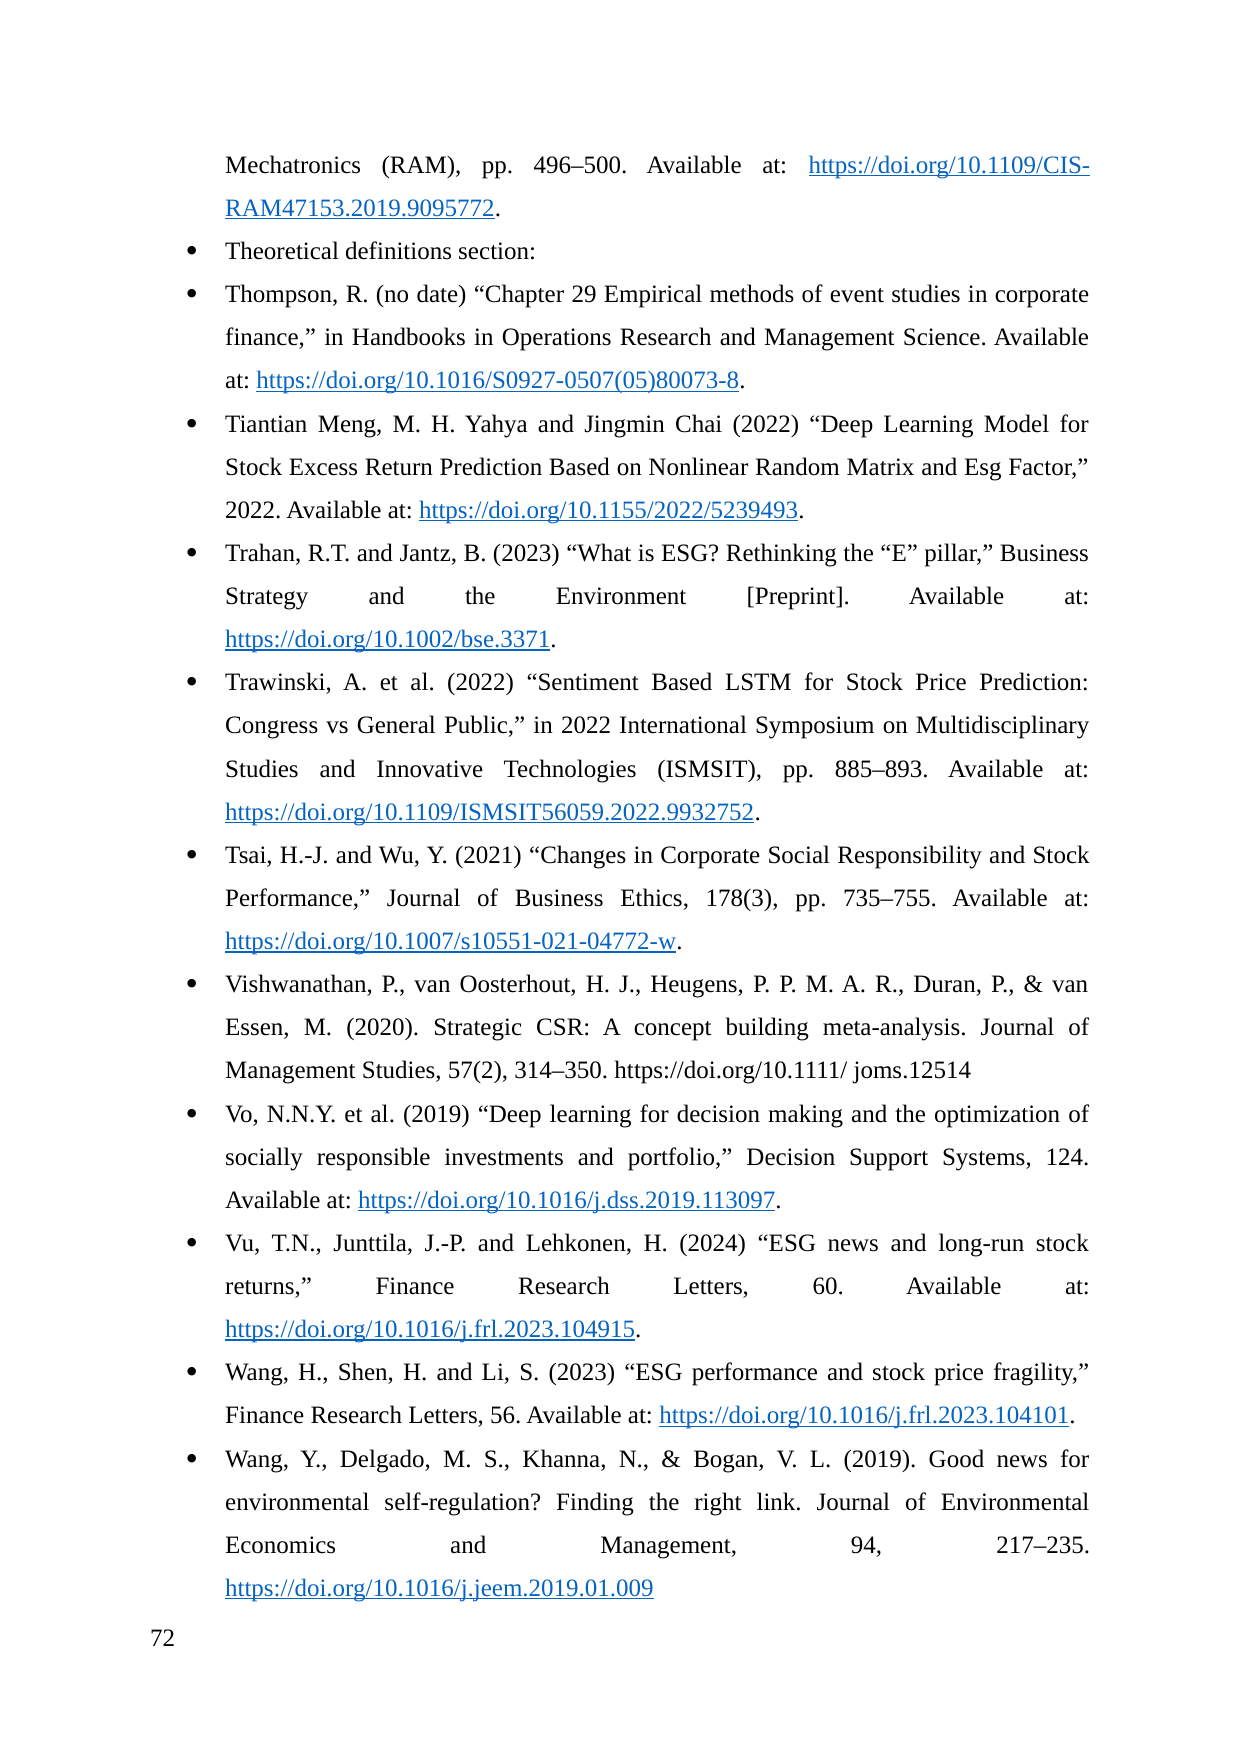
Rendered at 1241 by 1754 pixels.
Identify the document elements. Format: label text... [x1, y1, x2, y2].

list Thompson, R. (no date) “Chapter 29 Empirical methods of event studies in corporate finance,” in Handbooks in Operations Research and Management Science. Available at: https://doi.org/10.1016/S0927-0507(05)80073-8. [187, 279, 1090, 394]
list Vu, T.N., Junttila, J.-P. and Lehkonen, H. (2024) “ESG news and long-run stock returns,” Finance Research Letters, 60. Available at: https://doi.org/10.1016/j.frl.2023.104915. [187, 1228, 1090, 1343]
list Tiantian Meng, M. H. Yahya and Jingmin Chai (2022) “Deep Learning Model for Stock Excess Return Prediction Based on Nonlinear Random Matrix and Esg Factor,” 2022. Available at: https://doi.org/10.1155/2022/5239493. [187, 409, 1090, 524]
list Wang, H., Shen, H. and Li, S. (2023) “ESG performance and stock price fragility,” Finance Research Letters, 56. Available at: https://doi.org/10.1016/j.frl.2023.104101. [187, 1357, 1090, 1429]
list Trahan, R.T. and Jantz, B. (2023) “What is ESG? Rethinking the “E” pillar,” Business Strategy and the Environment [Preprint]. Available at: https://doi.org/10.1002/bse.3371. [187, 538, 1090, 653]
list Theoretical definitions section: [187, 236, 1090, 265]
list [187, 150, 1090, 222]
list Vishwanathan, P., van Oosterhout, H. J., Heugens, P. P. M. A. R., Duran, P., & van Essen, M. (2020). Strategic CSR: A concept building meta-analysis. Journal of Management Studies, 57(2), 314–350. https://doi.org/10.1111/ joms.12514 [187, 969, 1090, 1084]
list Vo, N.N.Y. et al. (2019) “Deep learning for decision making and the optimization of socially responsible investments and portfolio,” Decision Support Systems, 124. Available at: https://doi.org/10.1016/j.dss.2019.113097. [187, 1099, 1090, 1214]
list Tsai, H.-J. and Wu, Y. (2021) “Changes in Corporate Social Responsibility and Stock Performance,” Journal of Business Ethics, 178(3), pp. 735–755. Available at: https://doi.org/10.1007/s10551-021-04772-w. [187, 840, 1090, 955]
list Wang, Y., Delgado, M. S., Khanna, N., & Bogan, V. L. (2019). Good news for environmental self-regulation? Finding the right link. Journal of Environmental Economics and Management, 94, 217–235. https://doi.org/10.1016/j.jeem.2019.01.009 [187, 1444, 1090, 1602]
list Trawinski, A. et al. (2022) “Sentiment Based LSTM for Stock Price Prediction: Congress vs General Public,” in 2022 International Symposium on Multidisciplinary Studies and Innovative Technologies (ISMSIT), pp. 885–893. Available at: https://doi.org/10.1109/ISMSIT56059.2022.9932752. [187, 667, 1090, 826]
